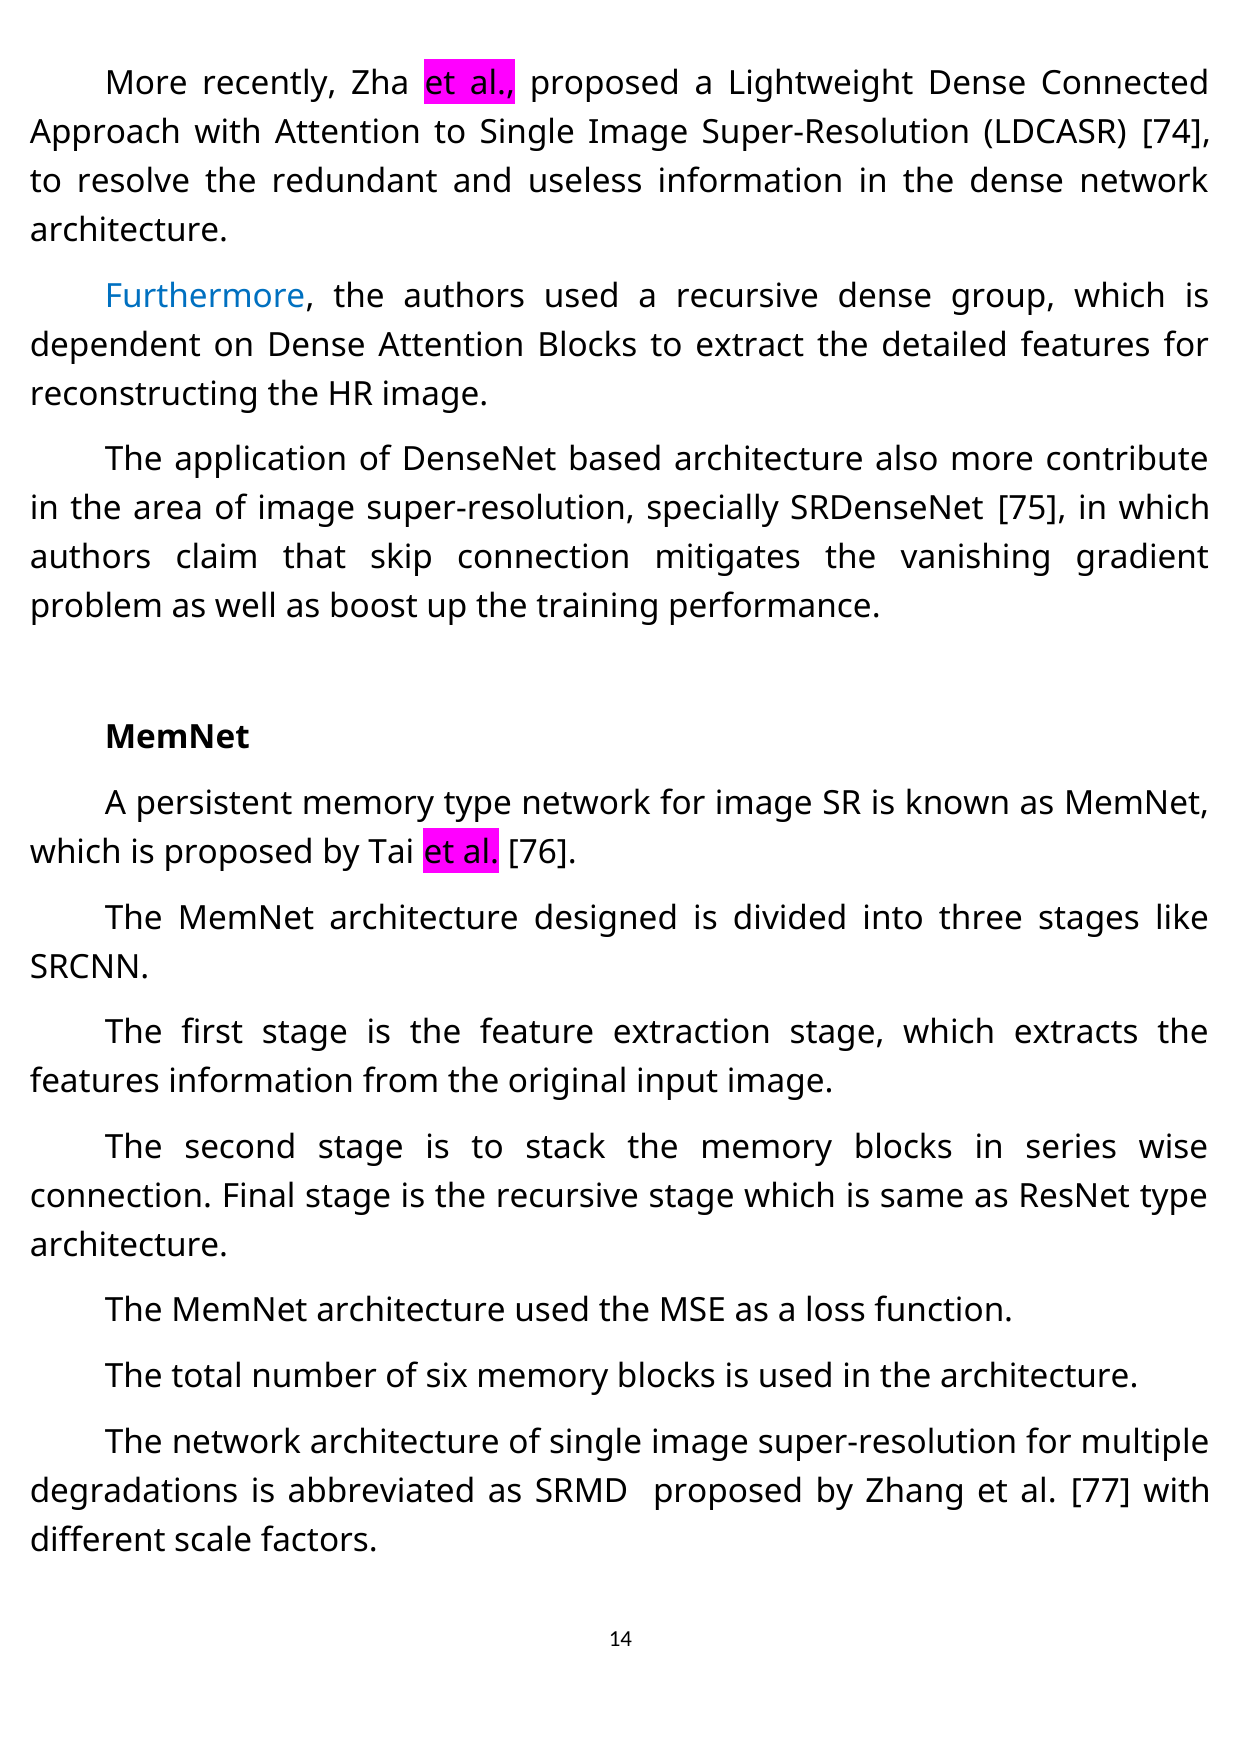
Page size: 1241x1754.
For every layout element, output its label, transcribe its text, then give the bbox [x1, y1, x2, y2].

text The MemNet architecture designed is divided into three stages like SRCNN. [29, 893, 1211, 988]
text The first stage is the feature extraction stage, which extracts the features information from the original input image. [29, 1008, 1211, 1102]
text The application of DenseNet based architecture also more contribute in the area of image super-resolution, specially SRDenseNet [75], in which authors claim that skip connection mitigates the vanishing gradient problem as well as boost up the training performance. [29, 435, 1211, 627]
text More recently, Zha et al., proposed a Lightweight Dense Connected Approach with Attention to Single Image Super-Resolution (LDCASR) [74], to resolve the redundant and useless information in the dense network architecture. [29, 59, 1211, 251]
text The MemNet architecture used the MSE as a loss function. [29, 1286, 1211, 1332]
text The second stage is to stack the memory blocks in series wise connection. Final stage is the recursive stage which is same as ResNet type architecture. [29, 1123, 1211, 1266]
text MemNet [29, 713, 1211, 759]
text The network architecture of single image super-resolution for multiple degradations is abbreviated as SRMD proposed by Zhang et al. [77] with different scale factors. [29, 1417, 1211, 1561]
text The total number of six memory blocks is used in the architecture. [29, 1352, 1211, 1397]
text A persistent memory type network for image SR is known as MemNet, which is proposed by Tai et al. [76]. [29, 779, 1211, 873]
text Furthermore, the authors used a recursive dense group, which is dependent on Dense Attention Blocks to extract the detailed features for reconstructing the HR image. [29, 272, 1211, 415]
